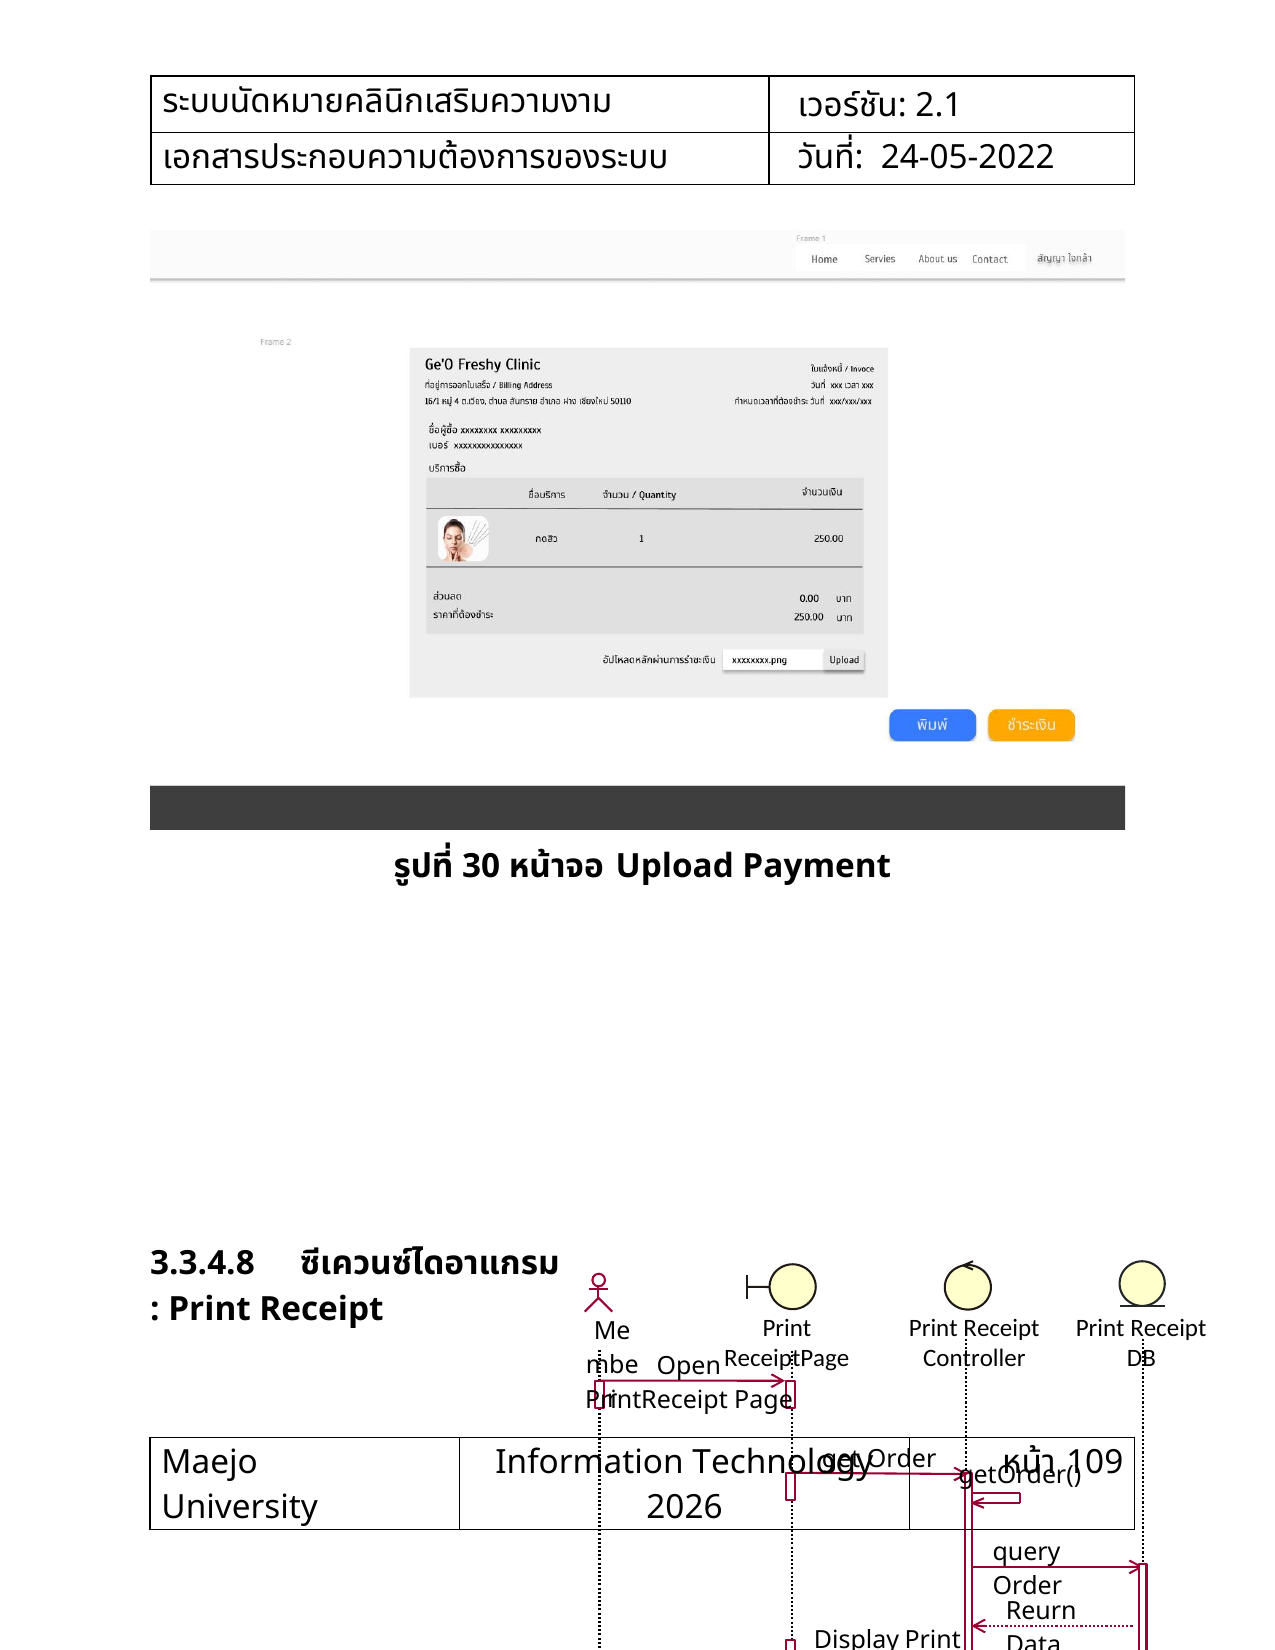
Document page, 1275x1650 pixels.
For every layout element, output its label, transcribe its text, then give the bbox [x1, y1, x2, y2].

picture [150, 230, 1125, 830]
subtitle ซีเควนซ์ไดอาแกรม : Print Receipt [150, 1239, 1134, 1330]
text รูปที่ 30 หน้าจอ Upload Payment [150, 842, 1134, 893]
